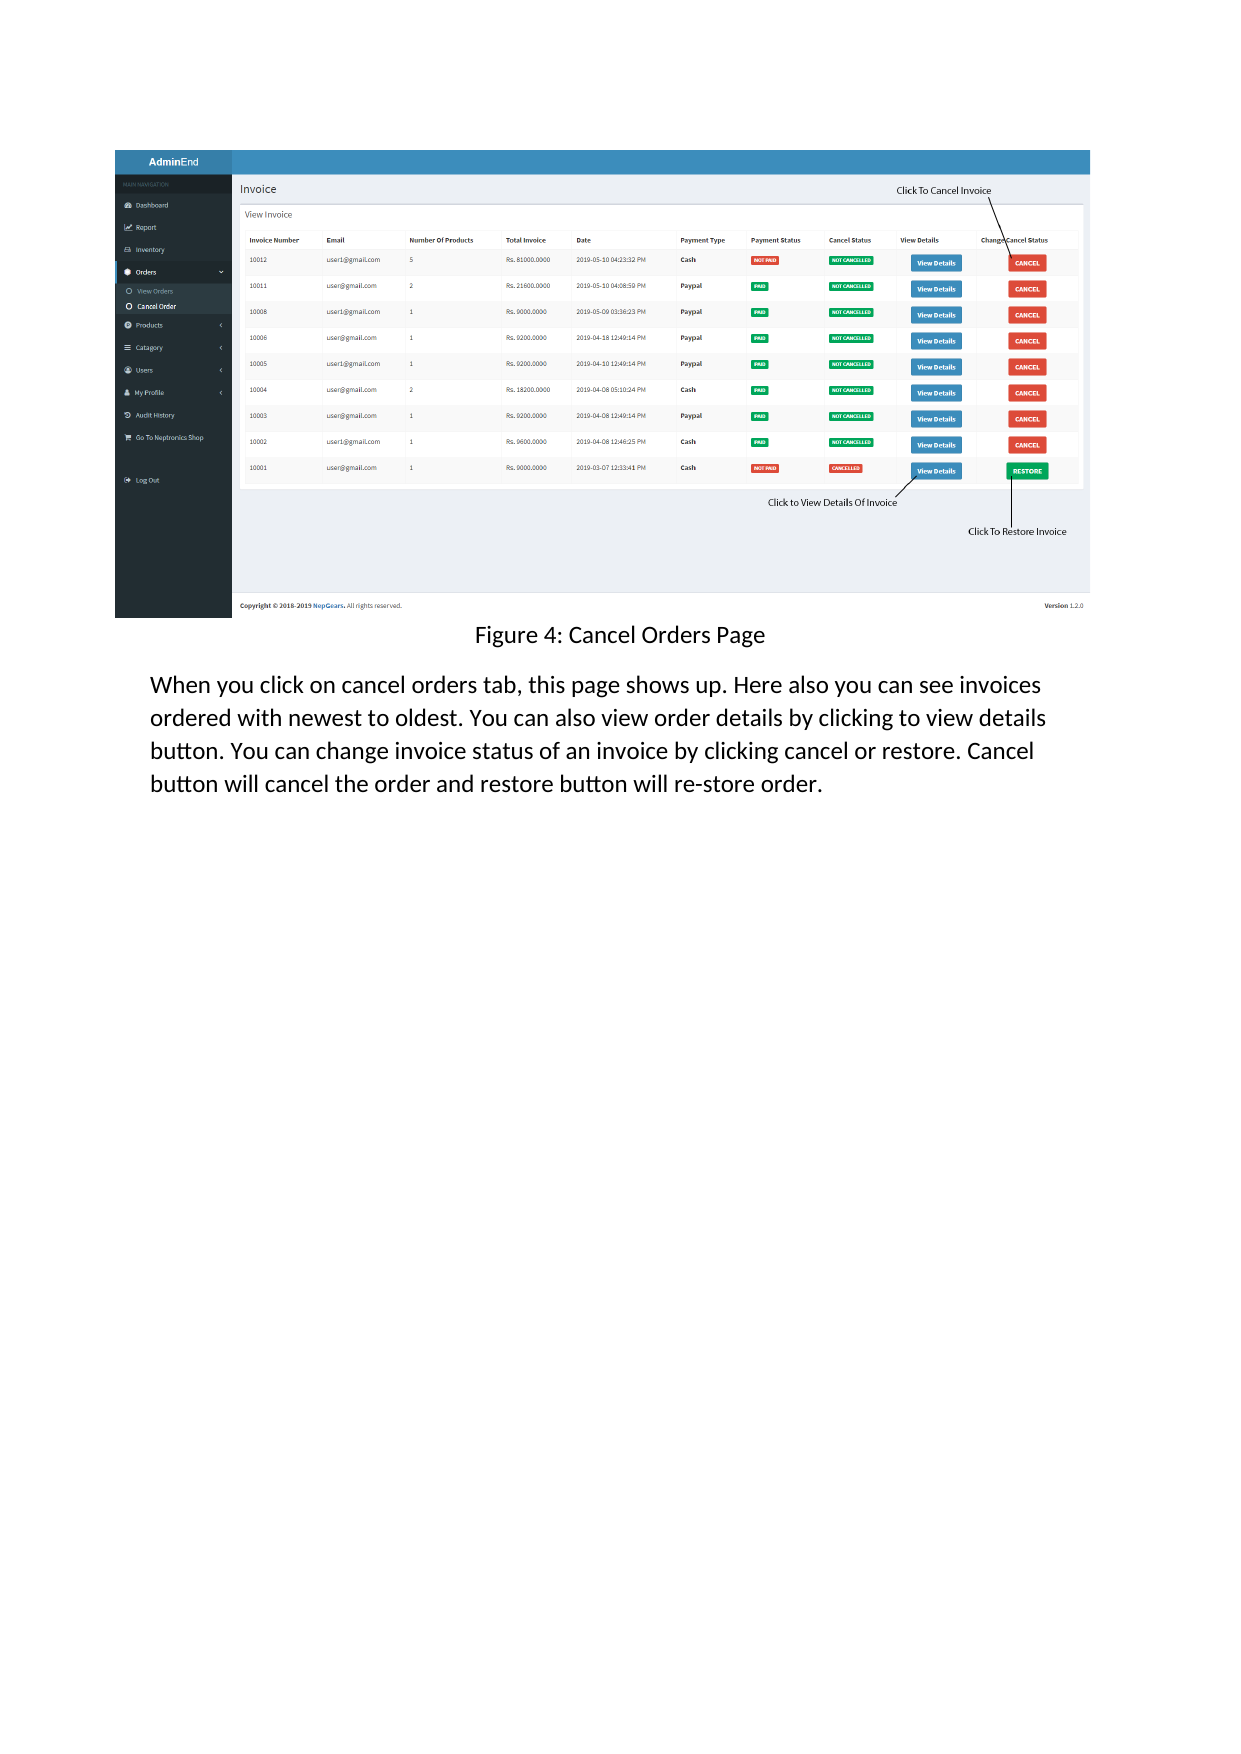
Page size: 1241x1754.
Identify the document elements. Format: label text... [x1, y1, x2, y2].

text When you click on cancel orders tab, this page shows up. Here also you can see invoices ordered with newest to oldest. You can also view order details by clicking to view details button. You can change invoice status of an invoice by clicking cancel or restore. Cancel button will cancel the order and restore button will re-store order. [150, 669, 1090, 798]
text Figure 4: Cancel Orders Page [150, 618, 1090, 650]
picture [115, 150, 1091, 618]
